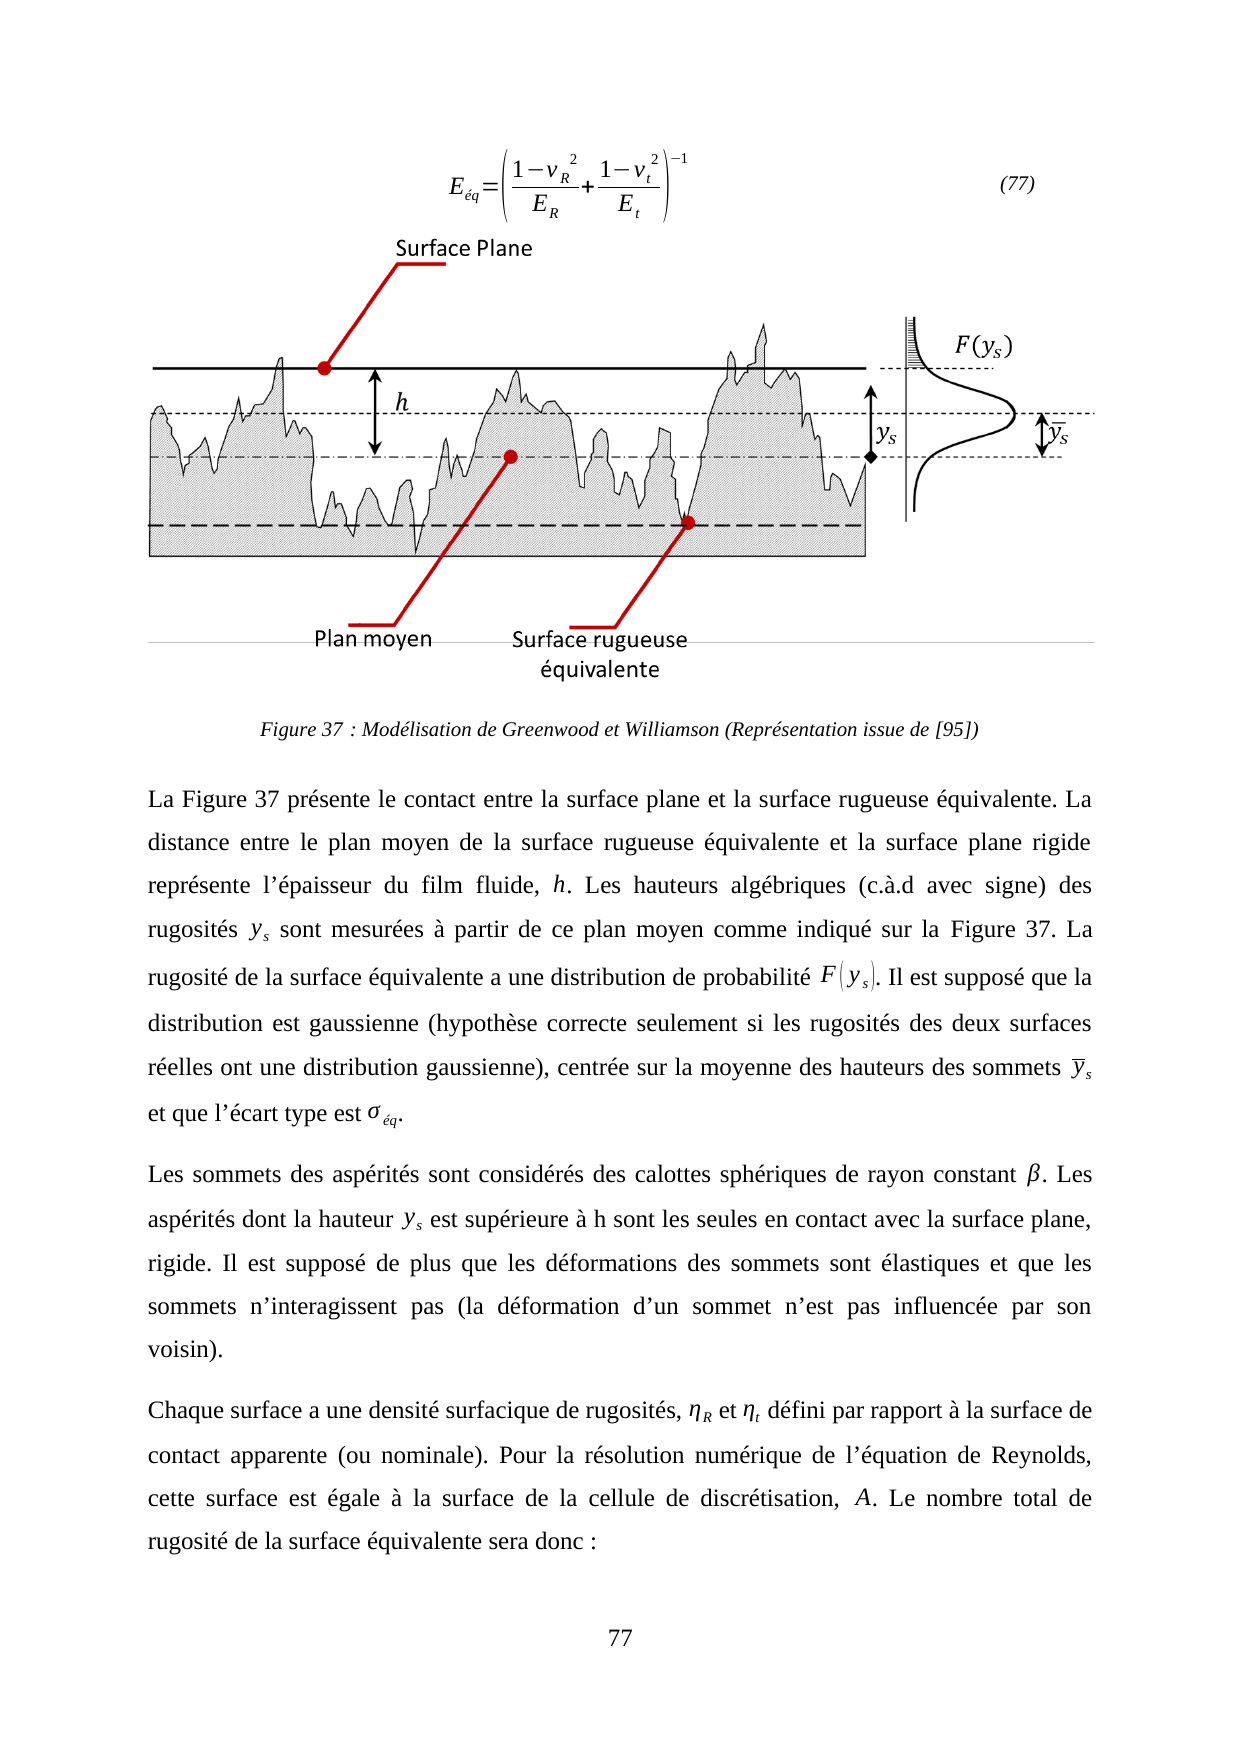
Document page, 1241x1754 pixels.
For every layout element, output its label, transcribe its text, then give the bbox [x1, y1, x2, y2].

text Chaque surface a une densité surfacique de rugosités, et défini par rapport à la surface de contact apparente (ou nominale). Pour la résolution numérique de l’équation de Reynolds, cette surface est égale à la surface de la cellule de discrétisation, . Le nombre total de rugosité de la surface équivalente sera donc : [148, 1394, 1093, 1555]
table_header [148, 148, 989, 224]
table_header (77) [989, 148, 1092, 224]
picture [147, 224, 1095, 699]
text Figure 37 : Modélisation de Greenwood et Williamson (Représentation issue de [95]) [148, 717, 1093, 741]
text Les sommets des aspérités sont considérés des calottes sphériques de rayon constant . Les aspérités dont la hauteur est supérieure à h sont les seules en contact avec la surface plane, rigide. Il est supposé de plus que les déformations des sommets sont élastiques et que les sommets n’interagissent pas (la déformation d’un sommet n’est pas influencée par son voisin). [148, 1159, 1093, 1363]
text La Figure 37 présente le contact entre la surface plane et la surface rugueuse équivalente. La distance entre le plan moyen de la surface rugueuse équivalente et la surface plane rigide représente l’épaisseur du film fluide, . Les hauteurs algébriques (c.à.d avec signe) des rugosités sont mesurées à partir de ce plan moyen comme indiqué sur la Figure 37. La rugosité de la surface équivalente a une distribution de probabilité . Il est supposé que la distribution est gaussienne (hypothèse correcte seulement si les rugosités des deux surfaces réelles ont une distribution gaussienne), centrée sur la moyenne des hauteurs des sommets et que l’écart type est . [148, 784, 1093, 1128]
